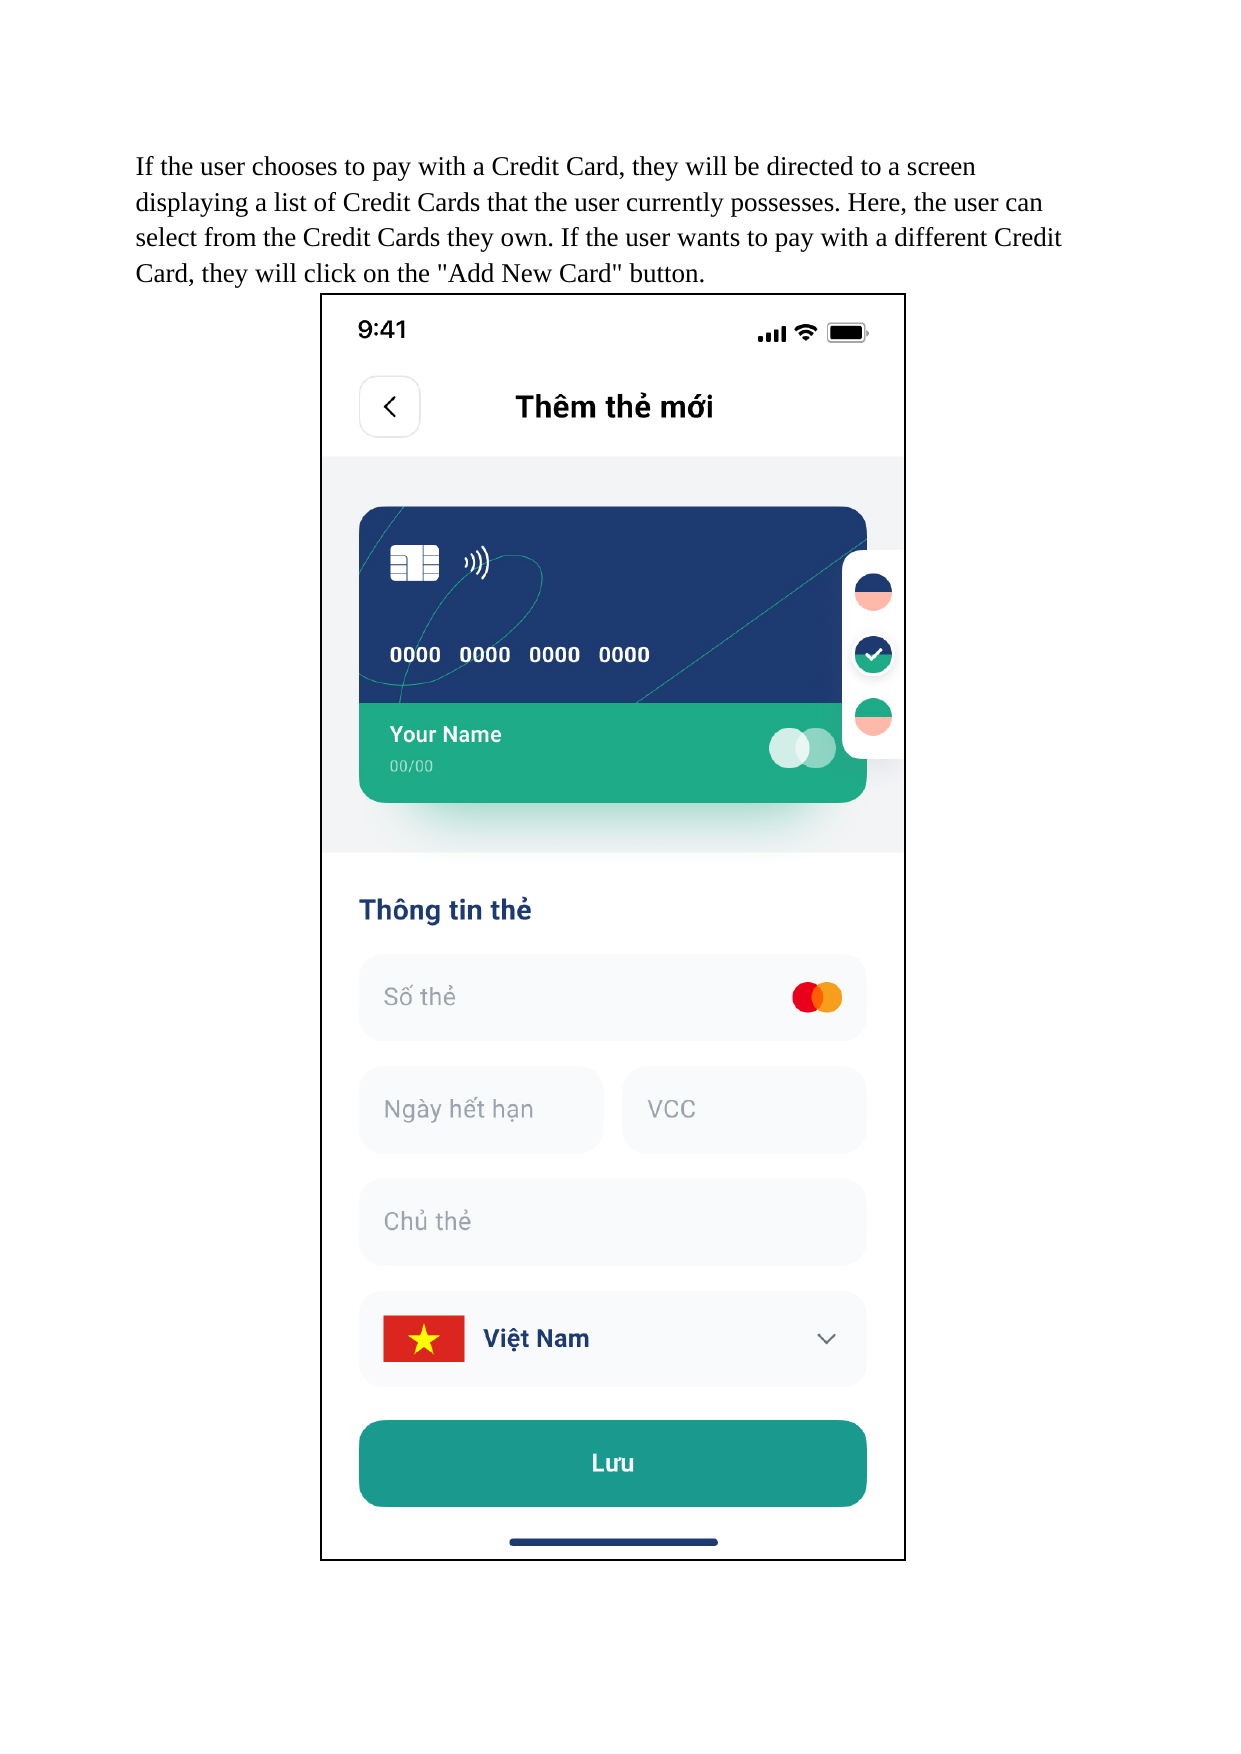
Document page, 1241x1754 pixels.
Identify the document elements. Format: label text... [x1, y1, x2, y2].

picture [322, 295, 904, 1559]
text If the user chooses to pay with a Credit Card, they will be directed to a screen displaying a list of Credit Cards that the user currently possesses. Here, the user can select from the Credit Cards they own. If the user wants to pay with a different Credit Card, they will click on the "Add New Card" button. [135, 150, 1090, 288]
